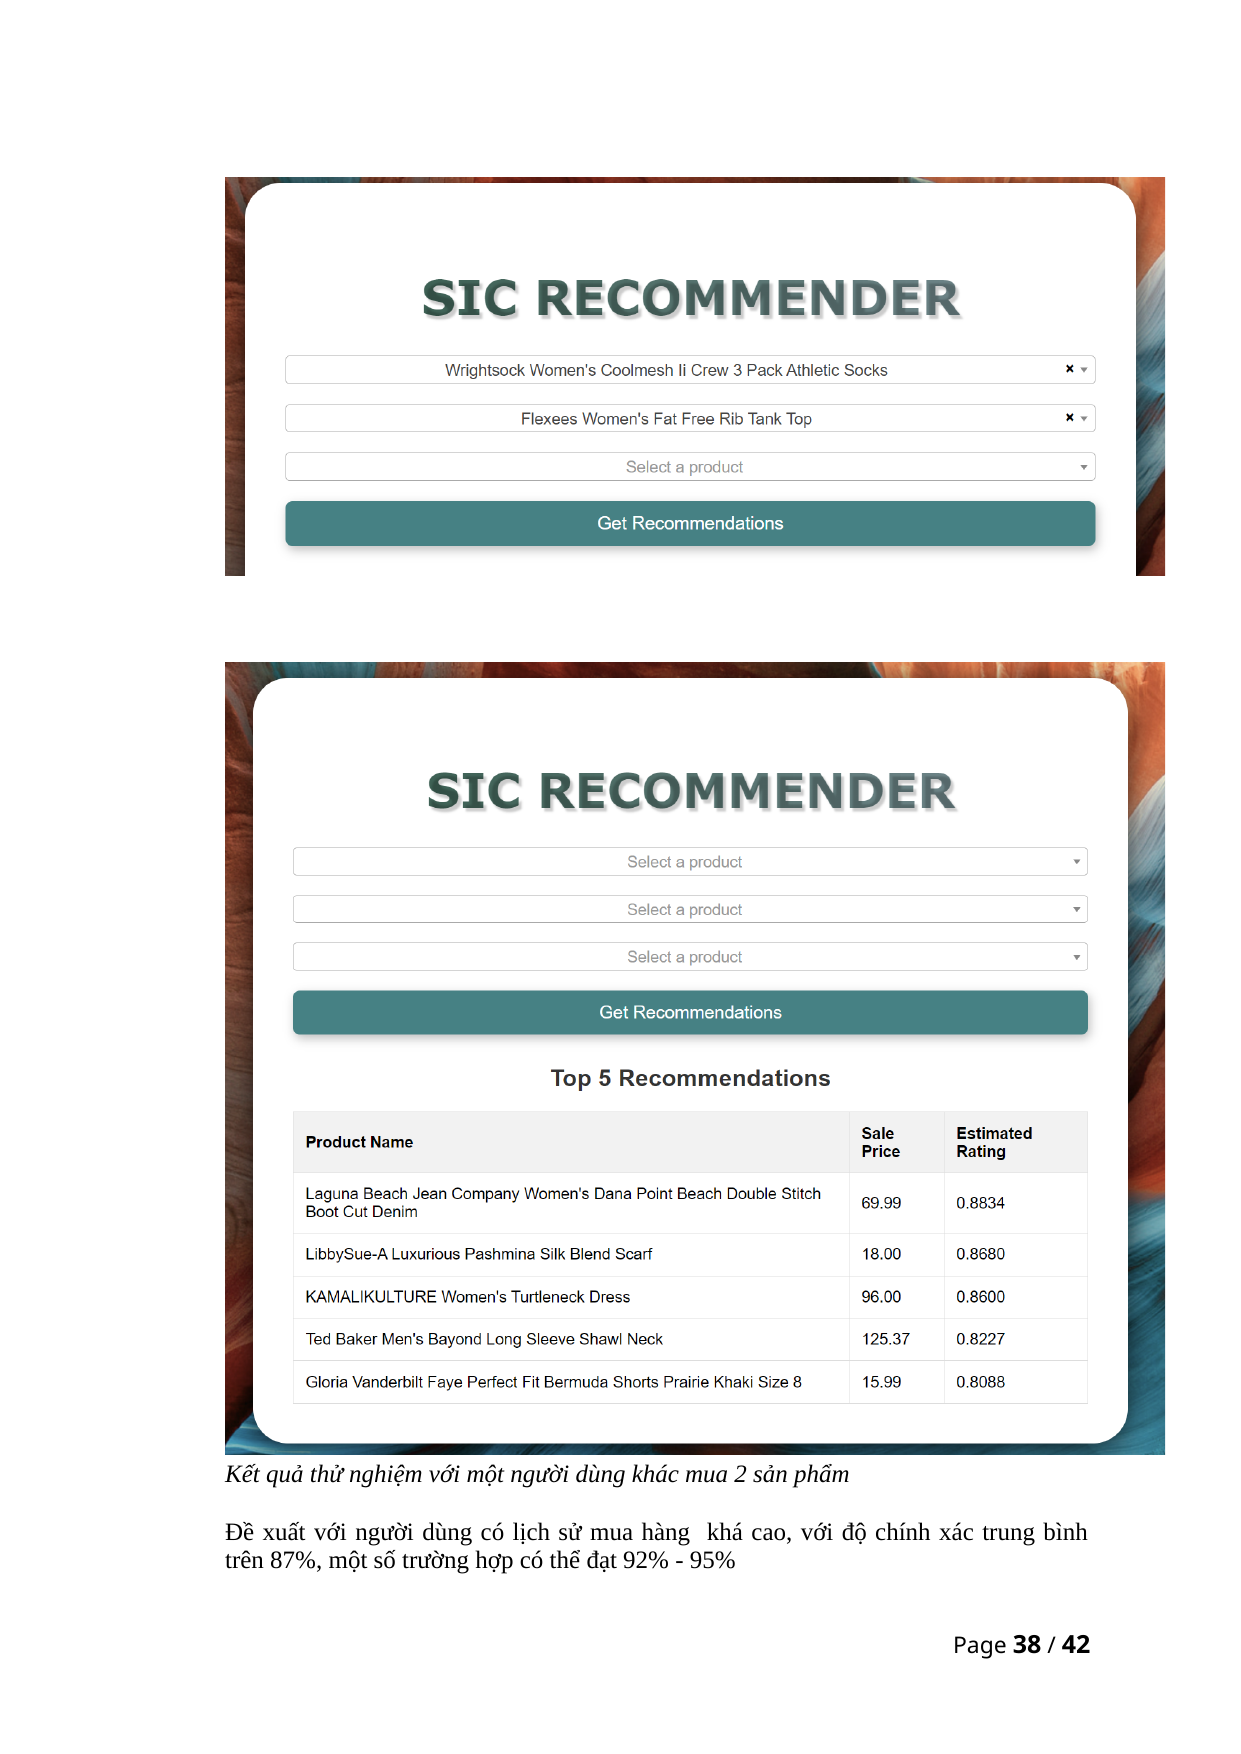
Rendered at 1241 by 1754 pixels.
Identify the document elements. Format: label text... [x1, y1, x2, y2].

picture [225, 177, 1166, 576]
picture [225, 662, 1166, 1455]
text Kết quả thử nghiệm với một người dùng khác mua 2 sản phẩm [225, 1455, 1090, 1487]
text Đề xuất với người dùng có lịch sử mua hàng khá cao, với độ chính xác trung bình trên 87%, một số trường hợp có thể đạt 92% - 95% [225, 1517, 1090, 1574]
